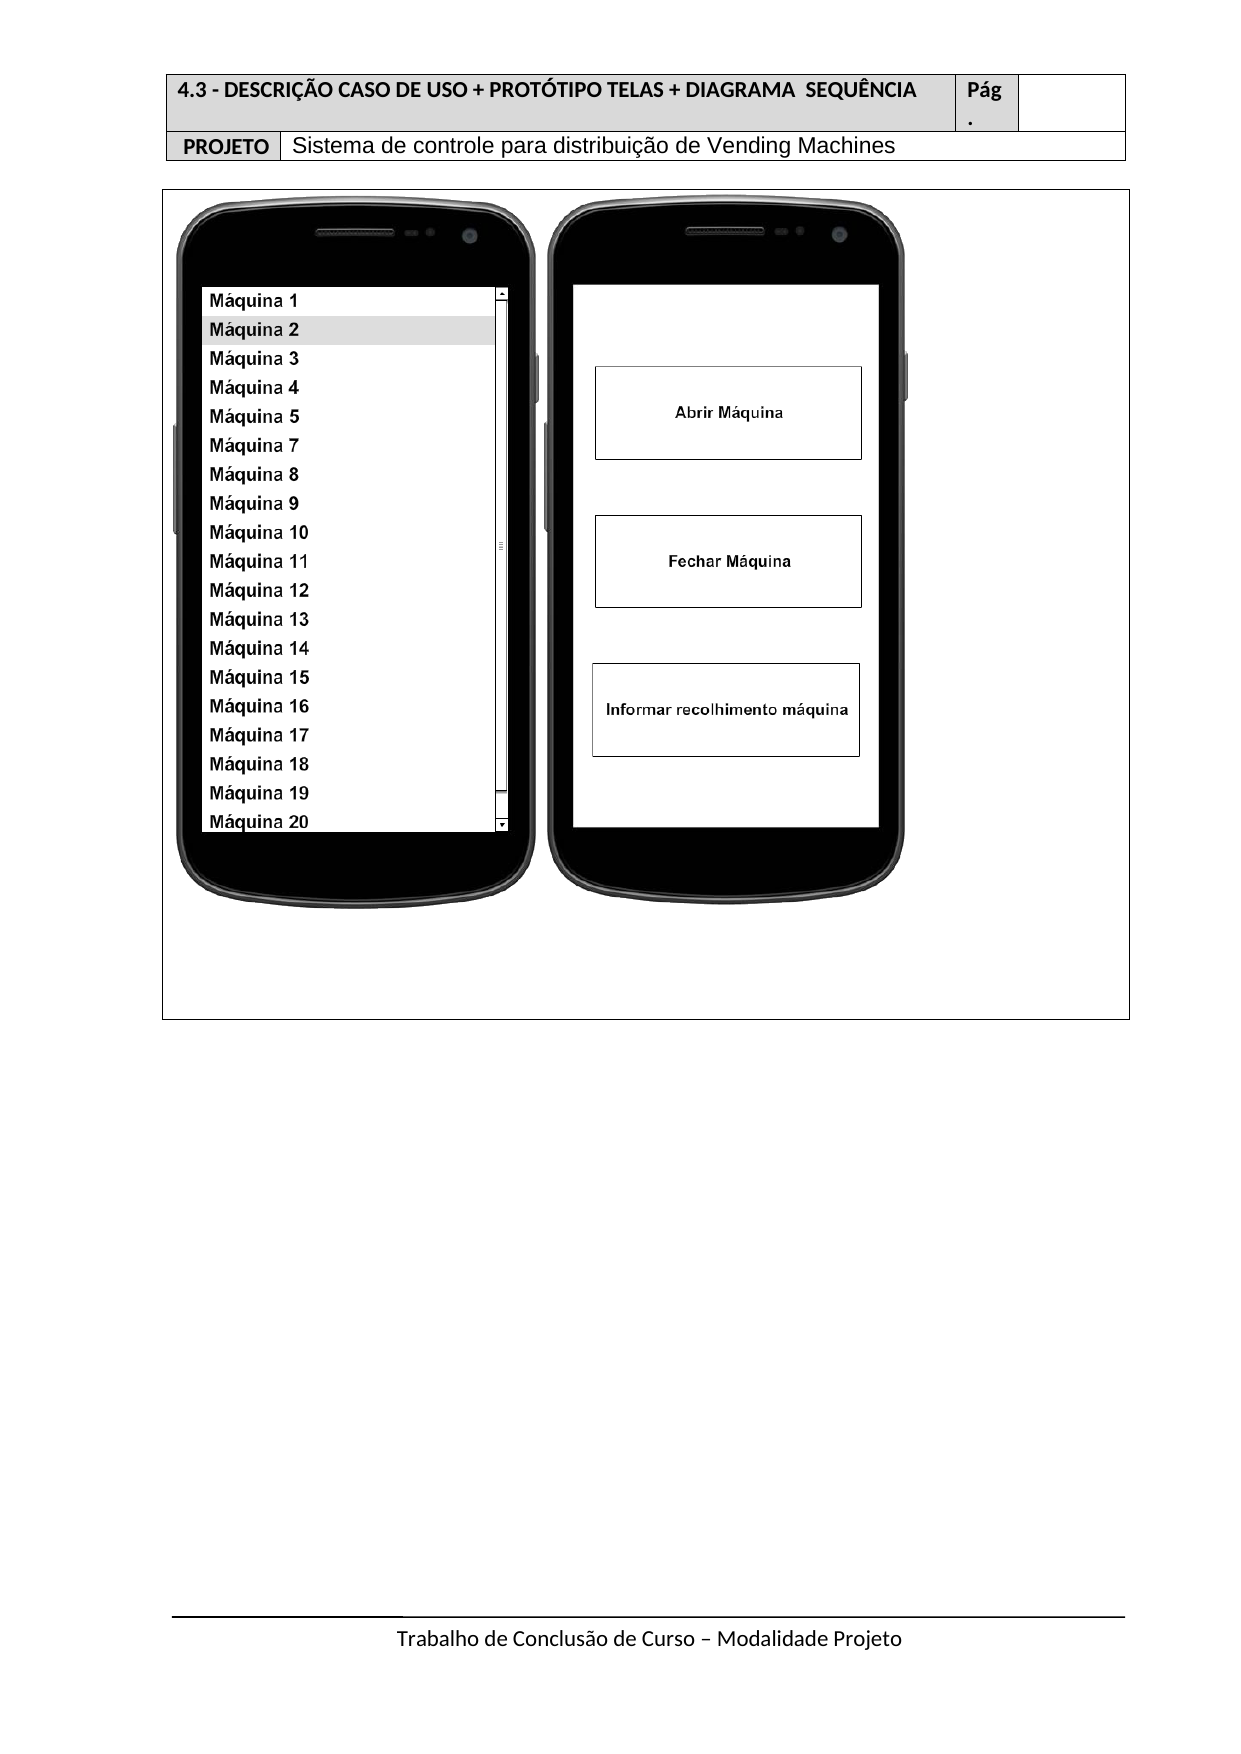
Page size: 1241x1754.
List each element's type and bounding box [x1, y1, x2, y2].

table_cell [163, 190, 1129, 1019]
picture [169, 190, 912, 914]
